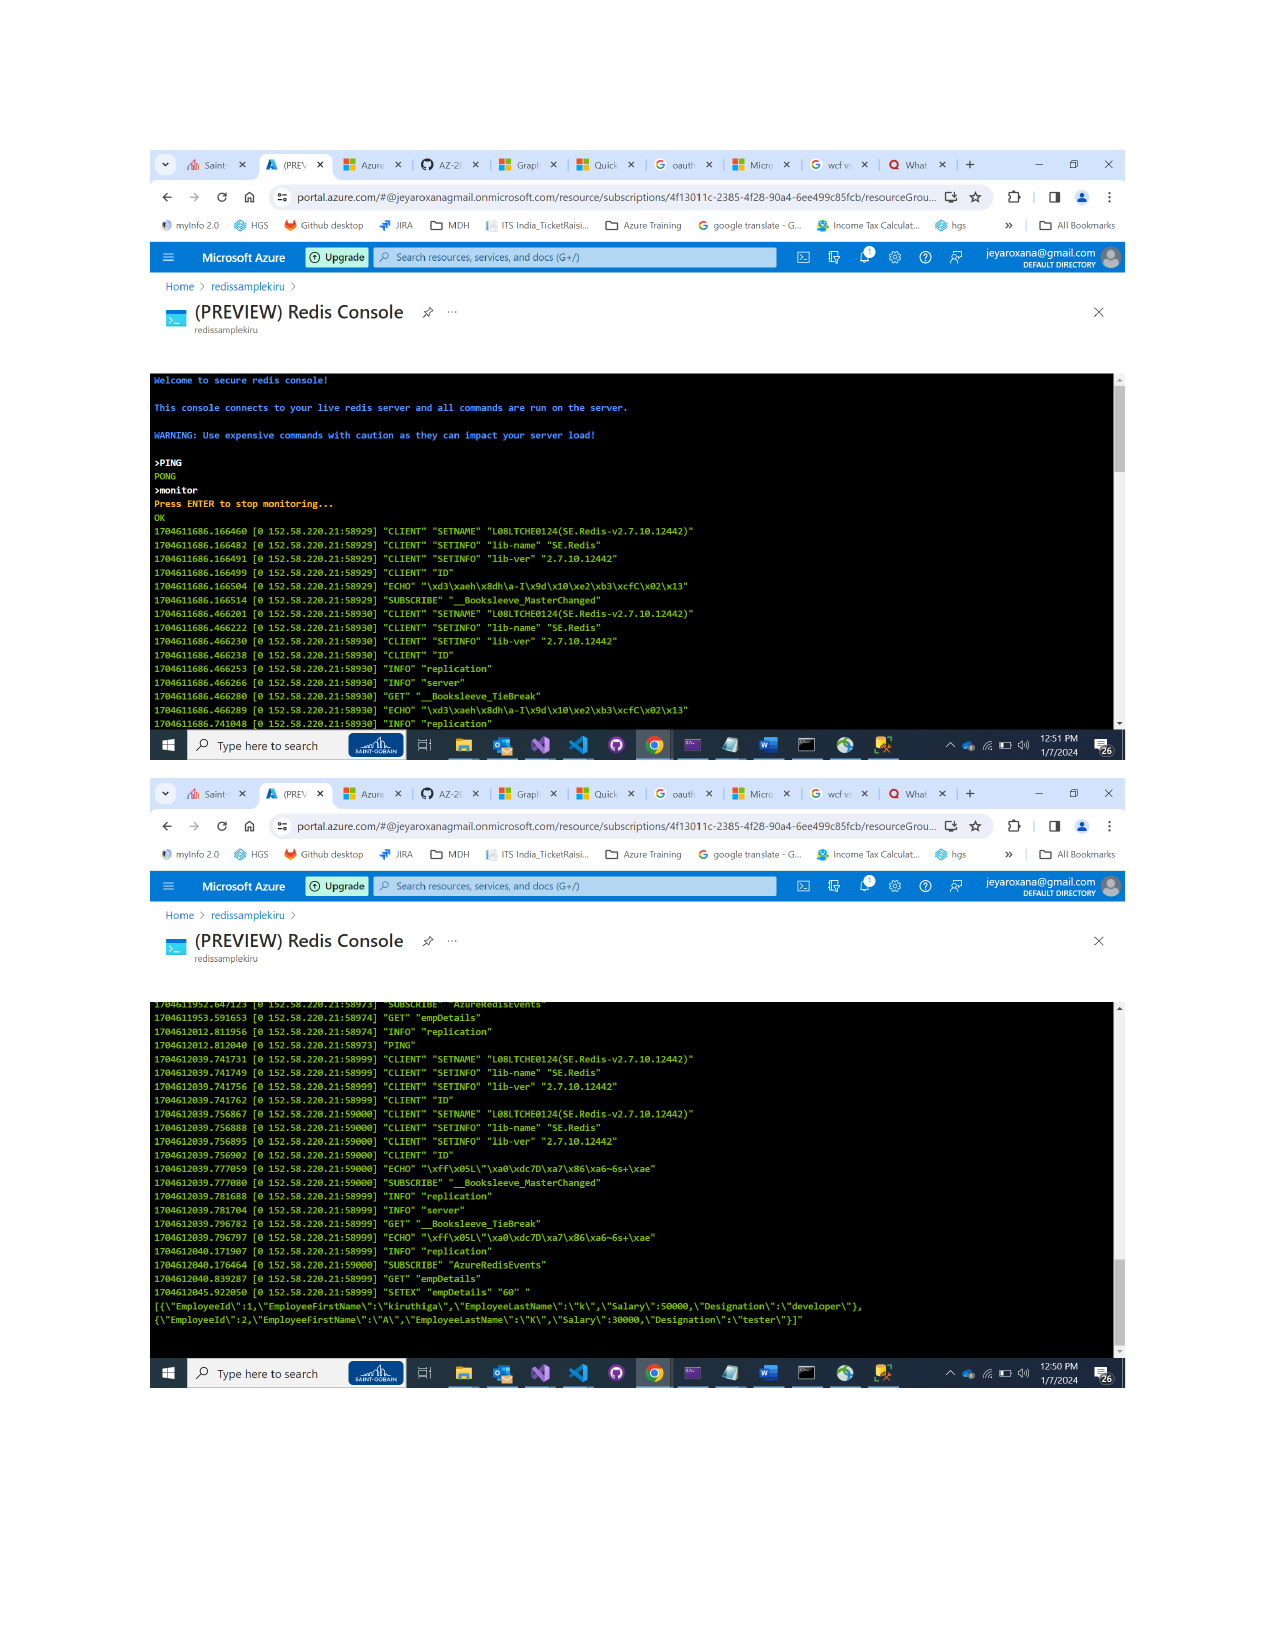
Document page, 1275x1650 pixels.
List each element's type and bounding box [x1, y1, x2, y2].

picture [150, 150, 1125, 760]
picture [150, 778, 1125, 1388]
